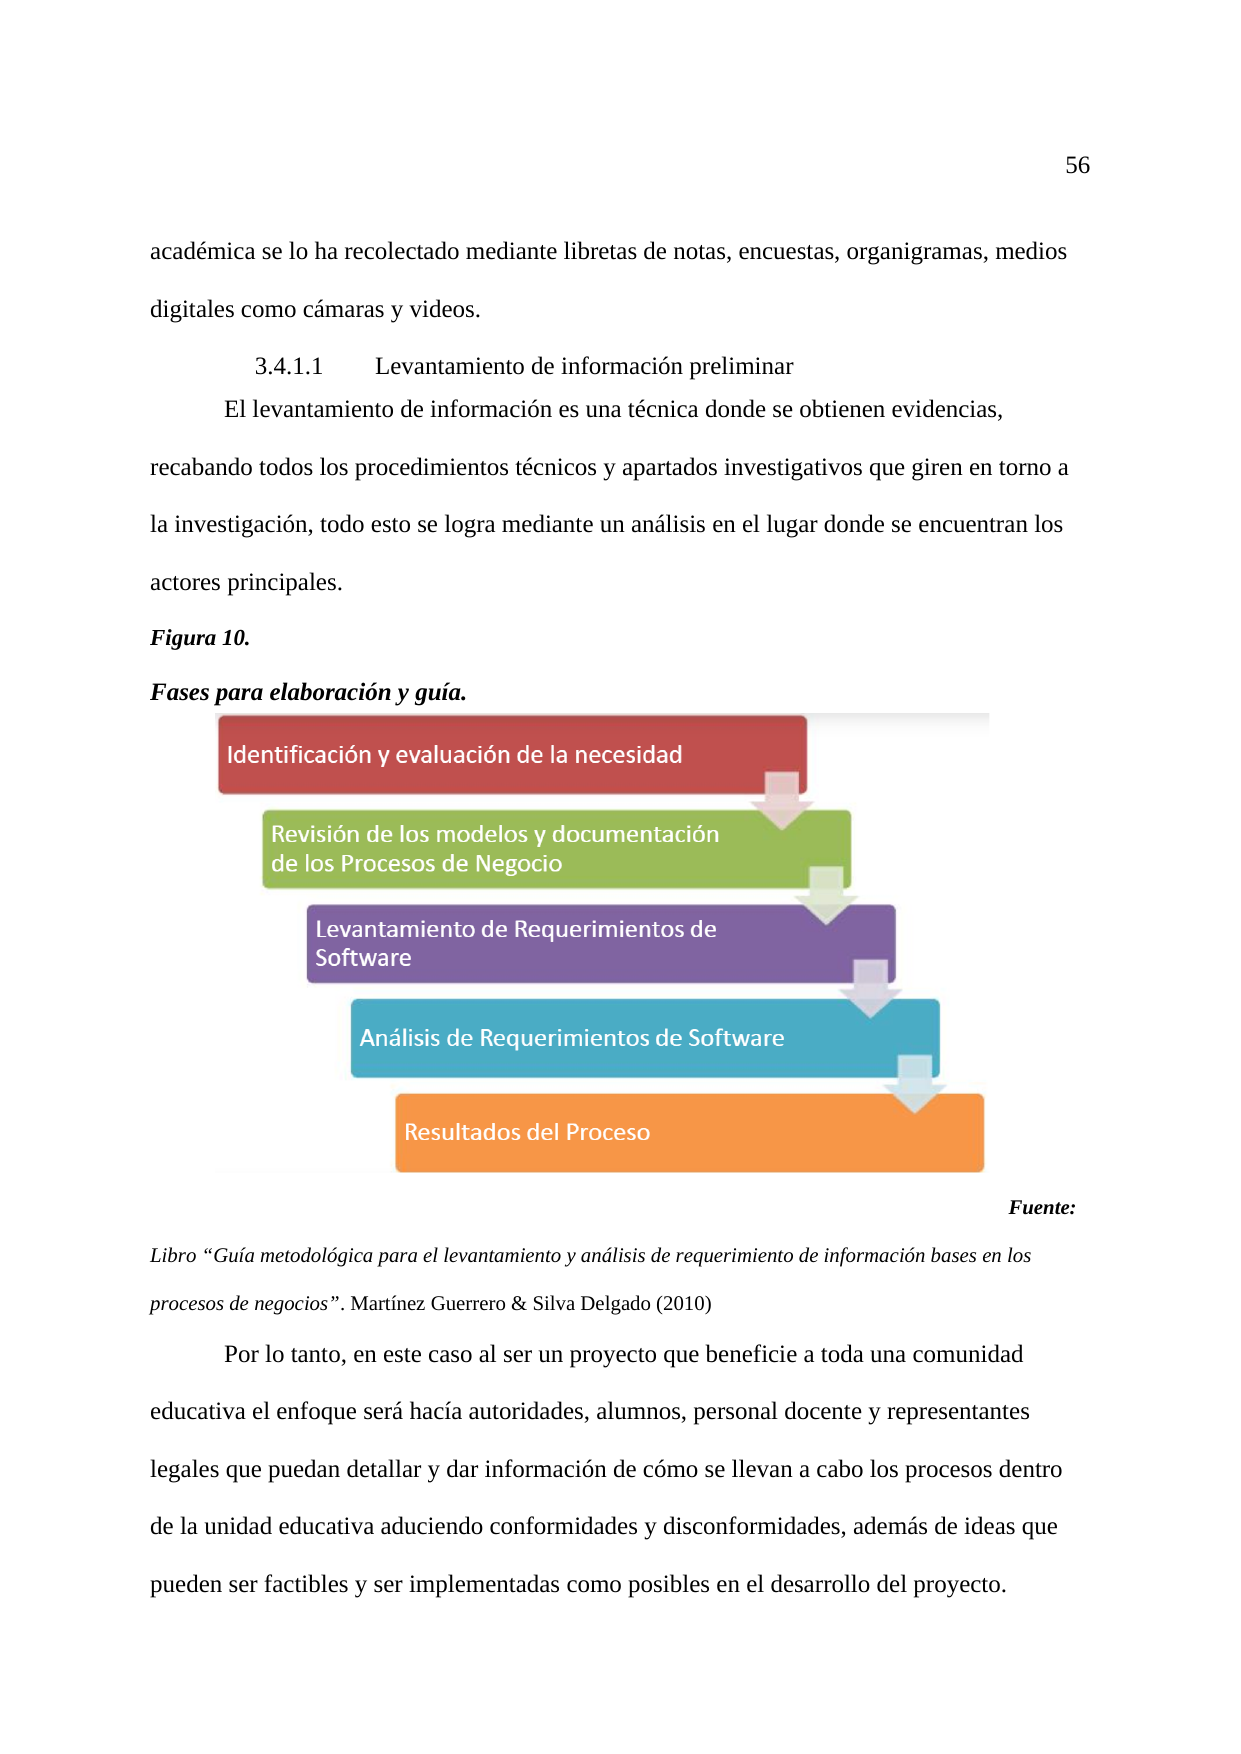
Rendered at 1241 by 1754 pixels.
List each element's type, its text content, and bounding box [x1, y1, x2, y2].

text Figura 10. [150, 624, 1090, 651]
text Fases para elaboración y guía. [150, 677, 1090, 706]
picture [215, 713, 990, 1173]
text Levantamiento de información preliminar [225, 351, 1090, 380]
text El levantamiento de información es una técnica donde se obtienen evidencias, recabando todos los procedimientos técnicos y apartados investigativos que giren en torno a la investigación, todo esto se logra mediante un análisis en el lugar donde se encuentran los actores principales. [150, 394, 1090, 596]
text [150, 236, 1090, 322]
text Fuente: Libro “Guía metodológica para el levantamiento y análisis de requerimiento de información bases en los procesos de negocios”. Martínez Guerrero & Silva Delgado (2010) [150, 1194, 1090, 1315]
list Por lo tanto, en este caso al ser un proyecto que beneficie a toda una comunidad educativa el enfoque será hacía autoridades, alumnos, personal docente y representantes legales que puedan detallar y dar información de cómo se llevan a cabo los procesos dentro de la unidad educativa aduciendo conformidades y disconformidades, además de ideas que pueden ser factibles y ser implementadas como posibles en el desarrollo del proyecto. [150, 1339, 1090, 1598]
